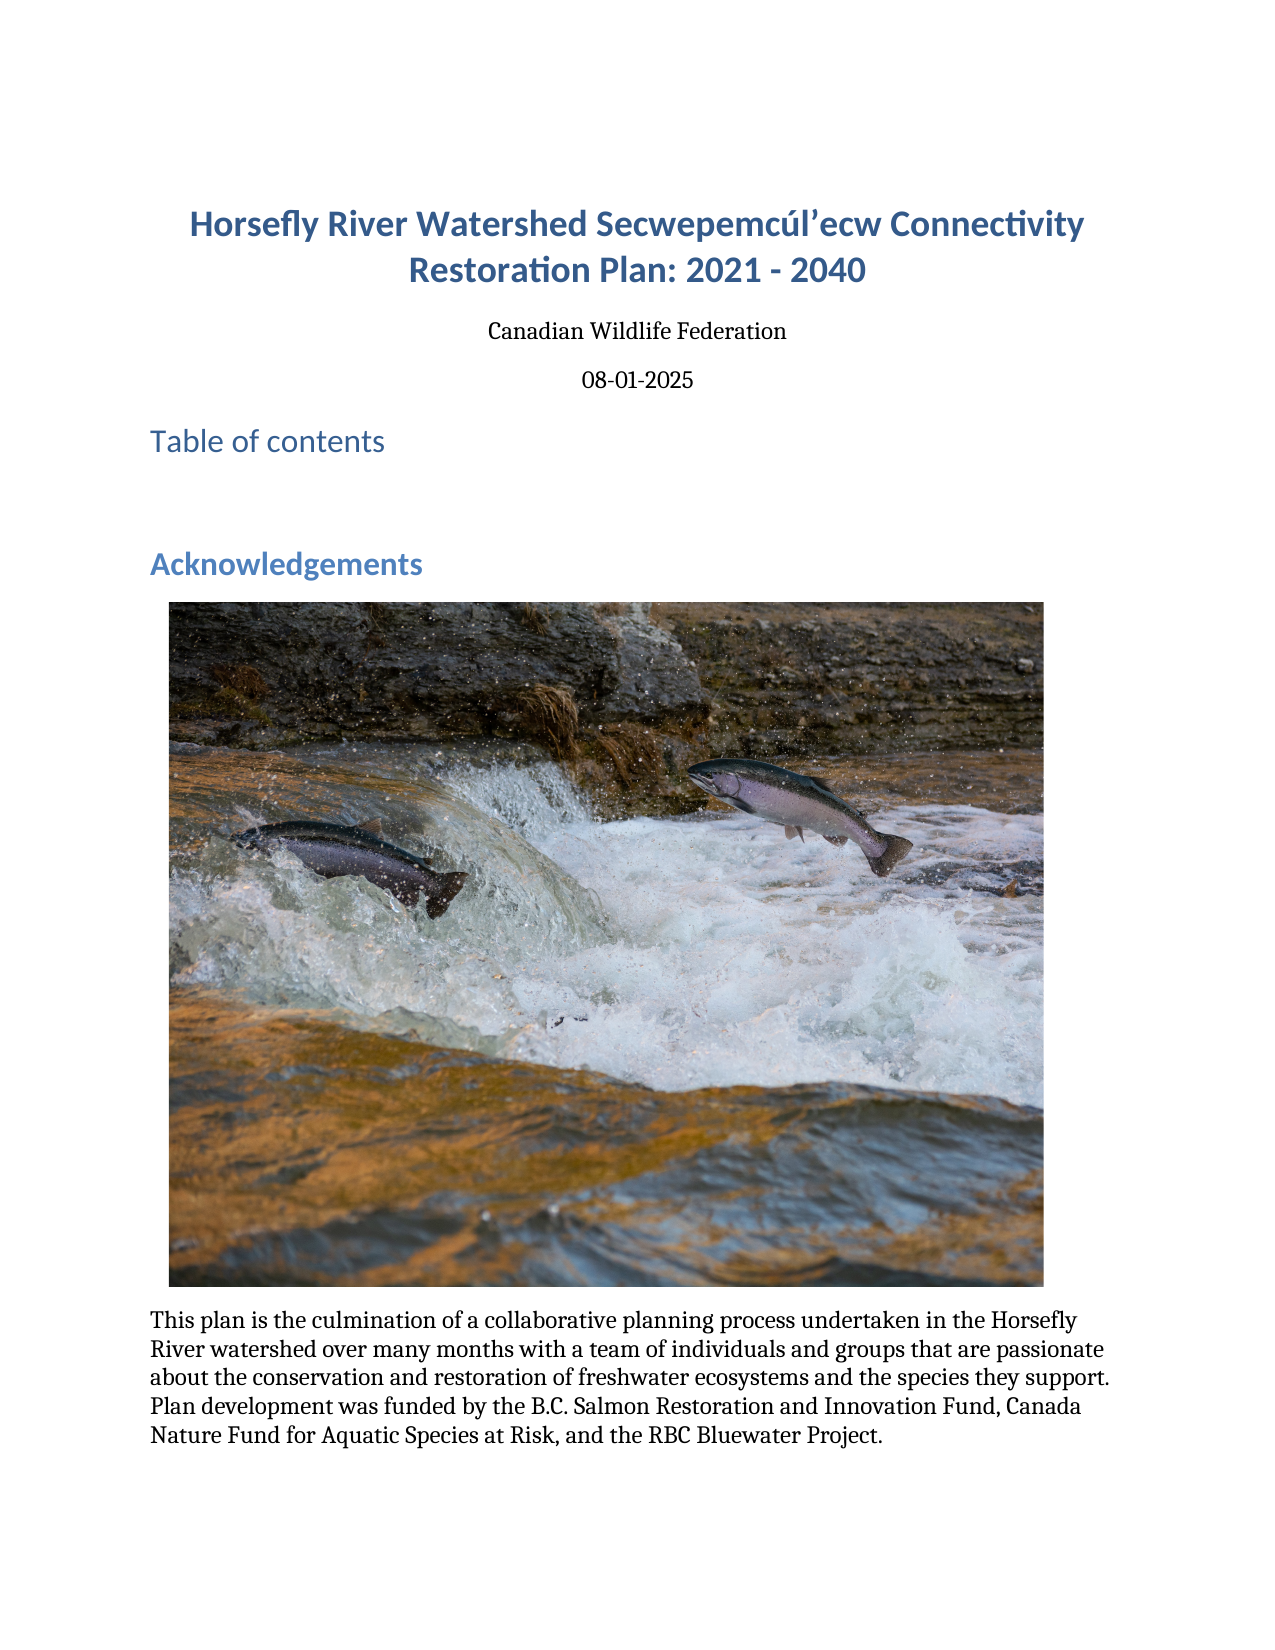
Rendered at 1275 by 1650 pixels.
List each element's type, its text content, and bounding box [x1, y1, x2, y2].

title Horsefly River Watershed Secwepemcúl’ecw Connectivity Restoration Plan: 2021 - 2040 [150, 200, 1125, 292]
picture [168, 602, 1044, 1287]
subtitle Acknowledgements [150, 543, 1125, 583]
text 08-01-2025 [150, 366, 1125, 395]
text This plan is the culmination of a collaborative planning process undertaken in the Horsefly River watershed over many months with a team of individuals and groups that are passionate about the conservation and restoration of freshwater ecosystems and the species they support. Plan development was funded by the B.C. Salmon Restoration and Innovation Fund, Canada Nature Fund for Aquatic Species at Risk, and the RBC Bluewater Project. [150, 1306, 1125, 1449]
text Canadian Wildlife Federation [150, 317, 1125, 345]
